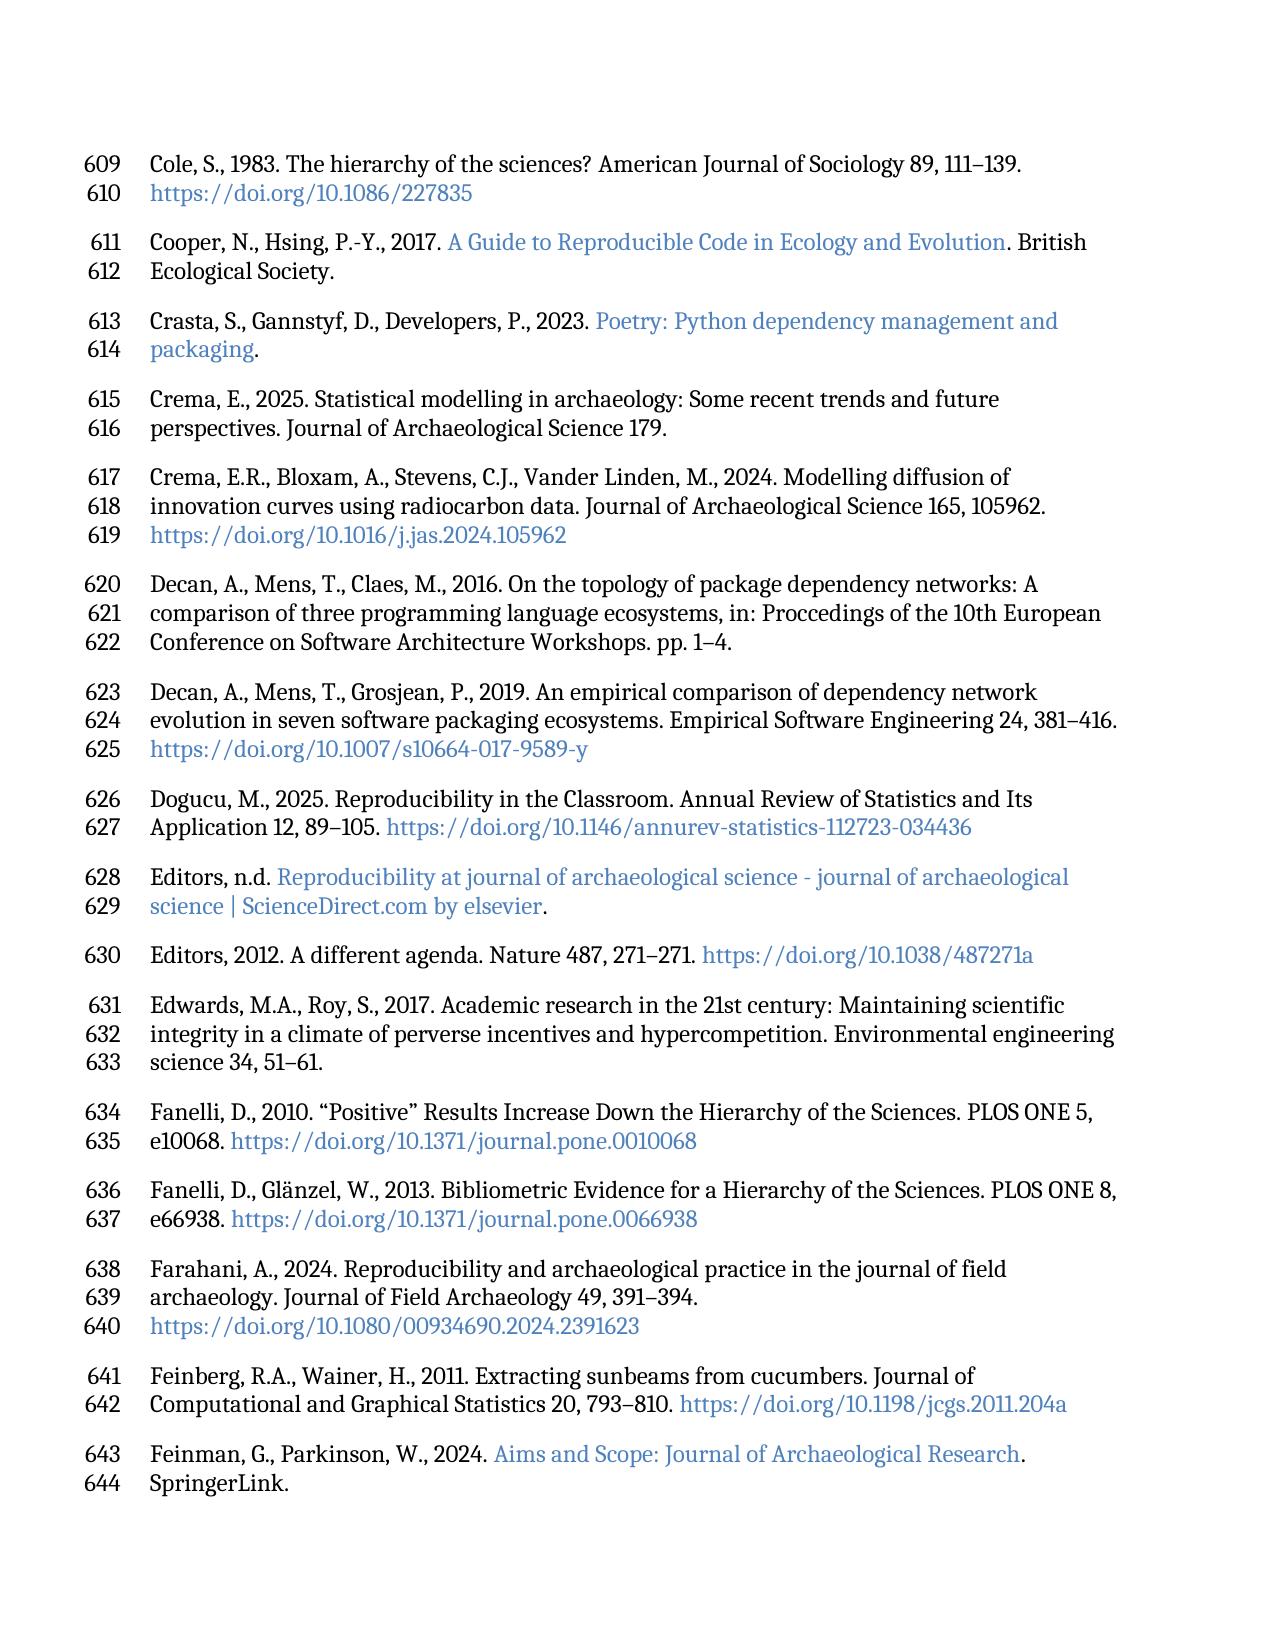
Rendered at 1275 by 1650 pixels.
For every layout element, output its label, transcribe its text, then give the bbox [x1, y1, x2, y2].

text Farahani, A., 2024. Reproducibility and archaeological practice in the journal of field archaeology. Journal of Field Archaeology 49, 391–394. https://doi.org/10.1080/00934690.2024.2391623 [150, 1254, 1125, 1341]
text Edwards, M.A., Roy, S., 2017. Academic research in the 21st century: Maintaining scientific integrity in a climate of perverse incentives and hypercompetition. Environmental engineering science 34, 51–61. [150, 991, 1125, 1077]
text Editors, 2012. A different agenda. Nature 487, 271–271. https://doi.org/10.1038/487271a [150, 941, 1125, 970]
text Feinberg, R.A., Wainer, H., 2011. Extracting sunbeams from cucumbers. Journal of Computational and Graphical Statistics 20, 793–810. https://doi.org/10.1198/jcgs.2011.204a [150, 1362, 1125, 1419]
text Editors, n.d. Reproducibility at journal of archaeological science - journal of archaeological science | ScienceDirect.com by elsevier. [150, 863, 1125, 920]
text Crasta, S., Gannstyf, D., Developers, P., 2023. Poetry: Python dependency management and packaging. [150, 307, 1125, 364]
text Cooper, N., Hsing, P.-Y., 2017. A Guide to Reproducible Code in Ecology and Evolution. British Ecological Society. [150, 228, 1125, 286]
text Dogucu, M., 2025. Reproducibility in the Classroom. Annual Review of Statistics and Its Application 12, 89–105. https://doi.org/10.1146/annurev-statistics-112723-034436 [150, 784, 1125, 842]
text Cole, S., 1983. The hierarchy of the sciences? American Journal of Sociology 89, 111–139. https://doi.org/10.1086/227835 [150, 150, 1125, 207]
text Feinman, G., Parkinson, W., 2024. Aims and Scope: Journal of Archaeological Research. SpringerLink. [150, 1440, 1125, 1497]
text Decan, A., Mens, T., Grosjean, P., 2019. An empirical comparison of dependency network evolution in seven software packaging ecosystems. Empirical Software Engineering 24, 381–416. https://doi.org/10.1007/s10664-017-9589-y [150, 677, 1125, 764]
text Fanelli, D., 2010. “Positive” Results Increase Down the Hierarchy of the Sciences. PLOS ONE 5, e10068. https://doi.org/10.1371/journal.pone.0010068 [150, 1098, 1125, 1155]
text Decan, A., Mens, T., Claes, M., 2016. On the topology of package dependency networks: A comparison of three programming language ecosystems, in: Proccedings of the 10th European Conference on Software Architecture Workshops. pp. 1–4. [150, 570, 1125, 657]
text Crema, E., 2025. Statistical modelling in archaeology: Some recent trends and future perspectives. Journal of Archaeological Science 179. [150, 385, 1125, 442]
text Crema, E.R., Bloxam, A., Stevens, C.J., Vander Linden, M., 2024. Modelling diffusion of innovation curves using radiocarbon data. Journal of Archaeological Science 165, 105962. https://doi.org/10.1016/j.jas.2024.105962 [150, 463, 1125, 549]
text Fanelli, D., Glänzel, W., 2013. Bibliometric Evidence for a Hierarchy of the Sciences. PLOS ONE 8, e66938. https://doi.org/10.1371/journal.pone.0066938 [150, 1176, 1125, 1234]
